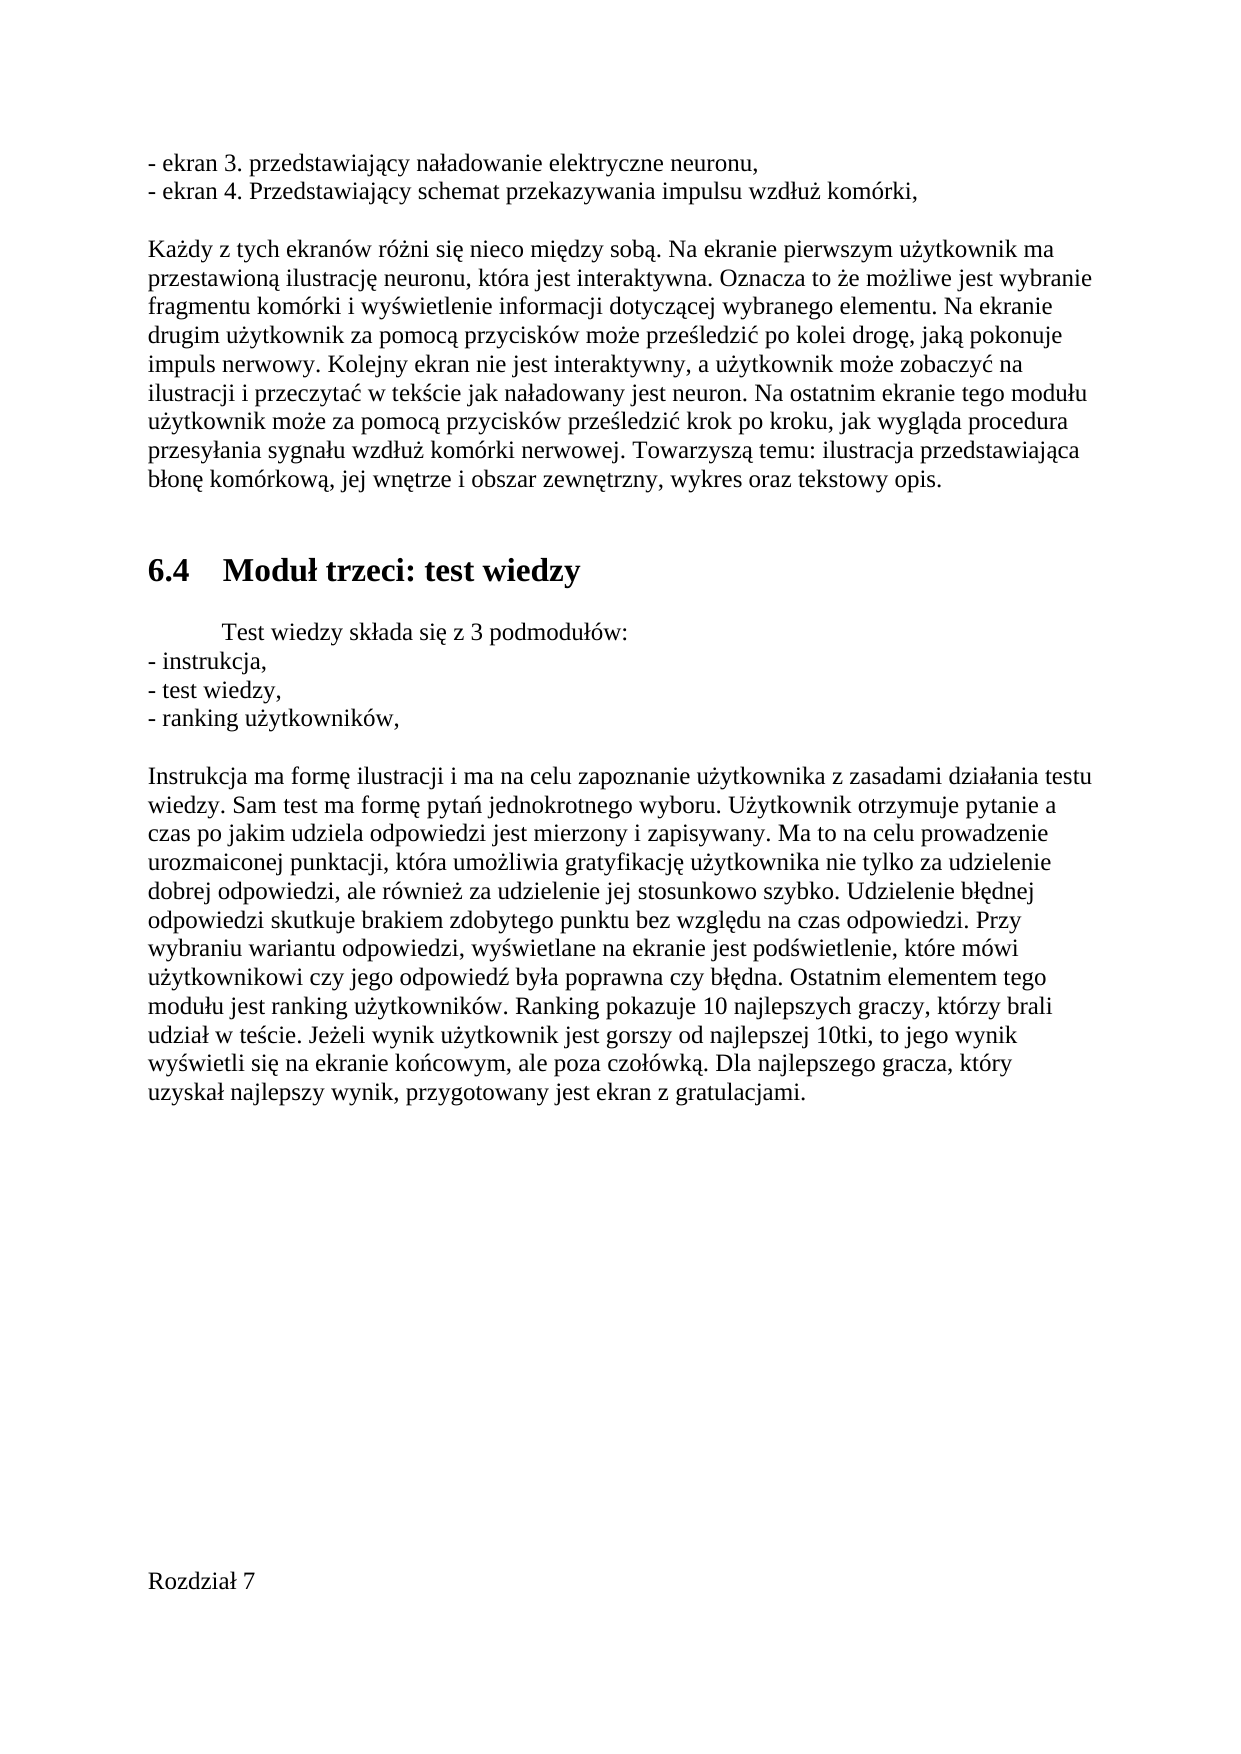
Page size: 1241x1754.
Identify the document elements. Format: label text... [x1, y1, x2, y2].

text Rozdział 7 [148, 1566, 1093, 1595]
text Instrukcja ma formę ilustracji i ma na celu zapoznanie użytkownika z zasadami działania testu wiedzy. Sam test ma formę pytań jednokrotnego wyboru. Użytkownik otrzymuje pytanie a czas po jakim udziela odpowiedzi jest mierzony i zapisywany. Ma to na celu prowadzenie urozmaiconej punktacji, która umożliwia gratyfikację użytkownika nie tylko za udzielenie dobrej odpowiedzi, ale również za udzielenie jej stosunkowo szybko. Udzielenie błędnej odpowiedzi skutkuje brakiem zdobytego punktu bez względu na czas odpowiedzi. Przy wybraniu wariantu odpowiedzi, wyświetlane na ekranie jest podświetlenie, które mówi użytkownikowi czy jego odpowiedź była poprawna czy błędna. Ostatnim elementem tego modułu jest ranking użytkowników. Ranking pokazuje 10 najlepszych graczy, którzy brali udział w teście. Jeżeli wynik użytkownik jest gorszy od najlepszej 10tki, to jego wynik wyświetli się na ekranie końcowym, ale poza czołówką. Dla najlepszego gracza, który uzyskał najlepszy wynik, przygotowany jest ekran z gratulacjami. [148, 761, 1093, 1106]
text - test wiedzy, [148, 675, 1093, 703]
text Każdy z tych ekranów różni się nieco między sobą. Na ekranie pierwszym użytkownik ma przestawioną ilustrację neuronu, która jest interaktywna. Oznacza to że możliwe jest wybranie fragmentu komórki i wyświetlenie informacji dotyczącej wybranego elementu. Na ekranie drugim użytkownik za pomocą przycisków może prześledzić po kolei drogę, jaką pokonuje impuls nerwowy. Kolejny ekran nie jest interaktywny, a użytkownik może zobaczyć na ilustracji i przeczytać w tekście jak naładowany jest neuron. Na ostatnim ekranie tego modułu użytkownik może za pomocą przycisków prześledzić krok po kroku, jak wygląda procedura przesyłania sygnału wzdłuż komórki nerwowej. Towarzyszą temu: ilustracja przedstawiająca błonę komórkową, jej wnętrze i obszar zewnętrzny, wykres oraz tekstowy opis. [148, 234, 1093, 493]
text Test wiedzy składa się z 3 podmodułów: [148, 617, 1093, 646]
text - ranking użytkowników, [148, 703, 1093, 732]
text - ekran 4. Przedstawiający schemat przekazywania impulsu wzdłuż komórki, [148, 176, 1093, 205]
text - ekran 3. przedstawiający naładowanie elektryczne neuronu, [148, 148, 1093, 176]
list Moduł trzeci: test wiedzy [148, 550, 1093, 588]
text - instrukcja, [148, 646, 1093, 675]
